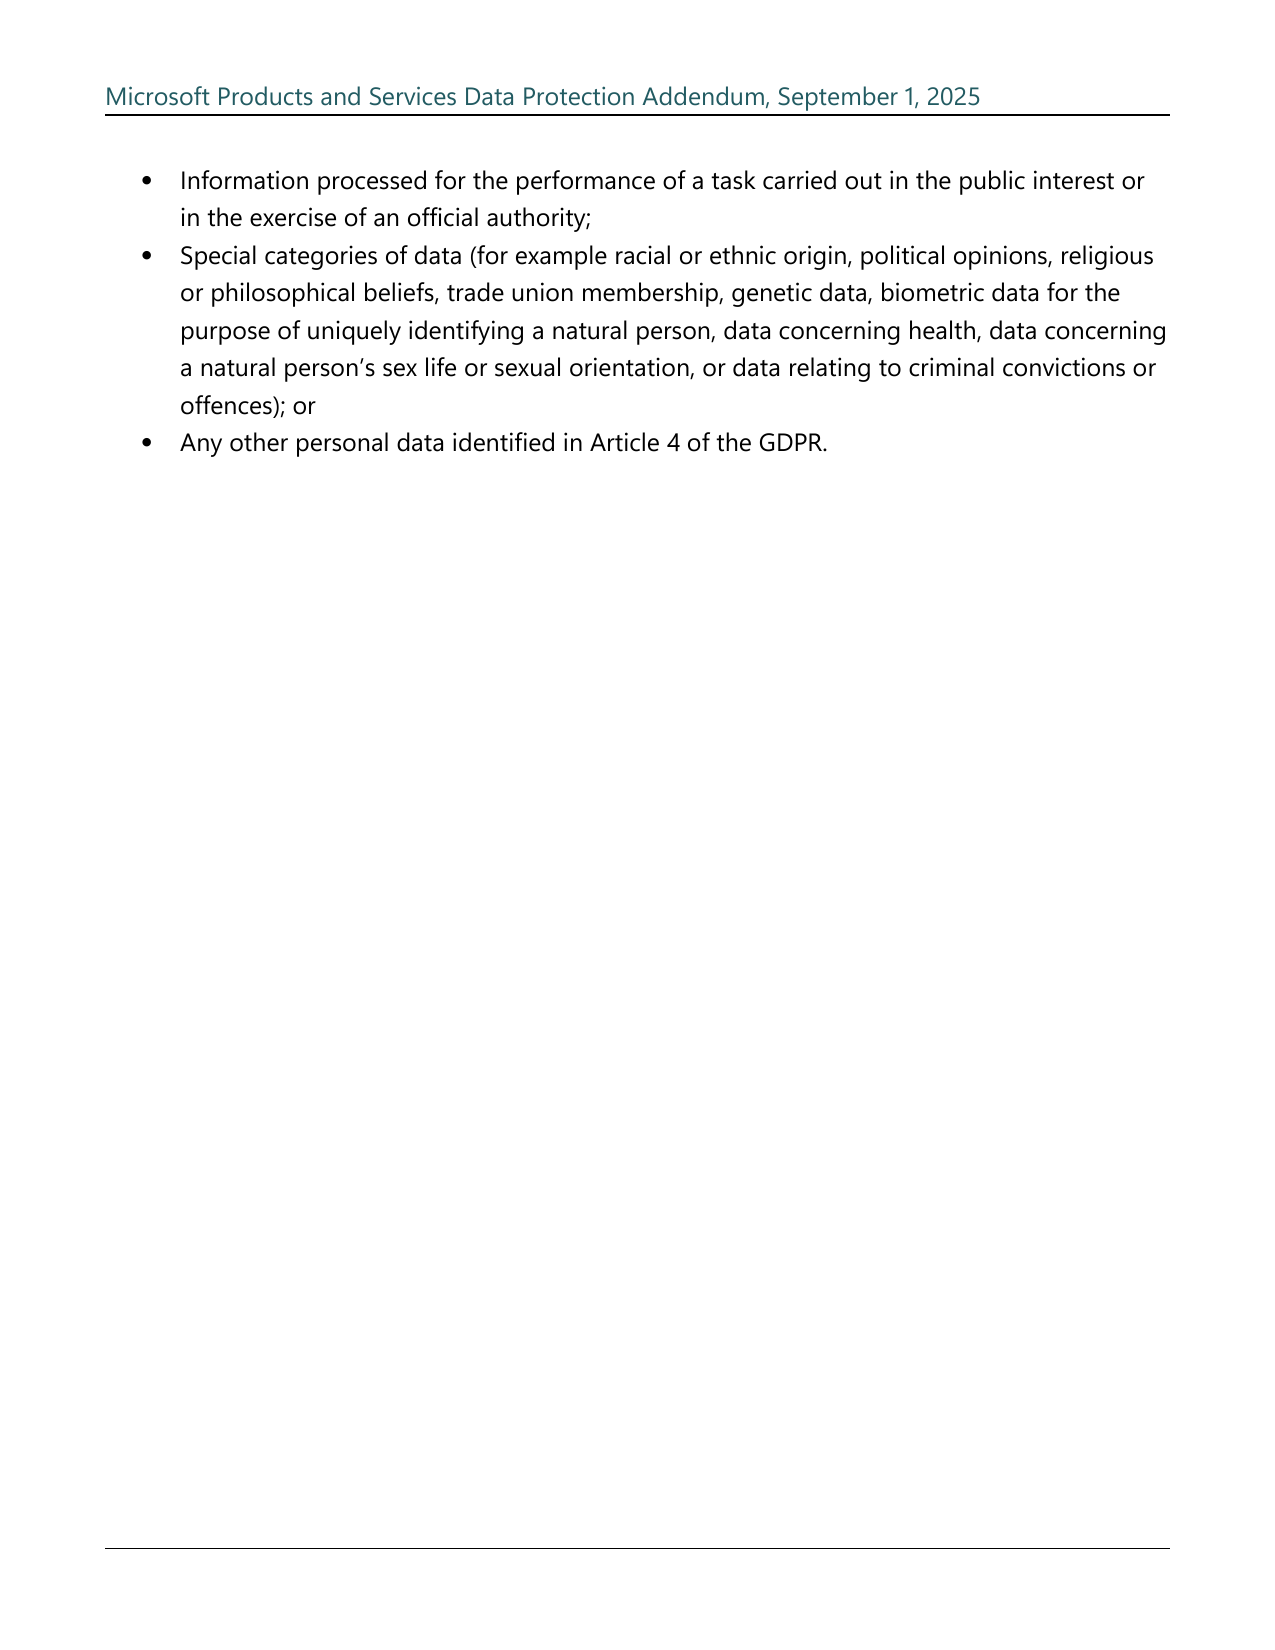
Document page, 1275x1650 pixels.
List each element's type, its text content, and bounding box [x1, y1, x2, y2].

list Information processed for the performance of a task carried out in the public interest or in the exercise of an official authority; [142, 159, 1170, 234]
list Special categories of data (for example racial or ethnic origin, political opinions, religious or philosophical beliefs, trade union membership, genetic data, biometric data for the purpose of uniquely identifying a natural person, data concerning health, data concerning a natural person’s sex life or sexual orientation, or data relating to criminal convictions or offences); or [142, 234, 1170, 422]
list Any other personal data identified in Article 4 of the GDPR. [142, 422, 1170, 459]
